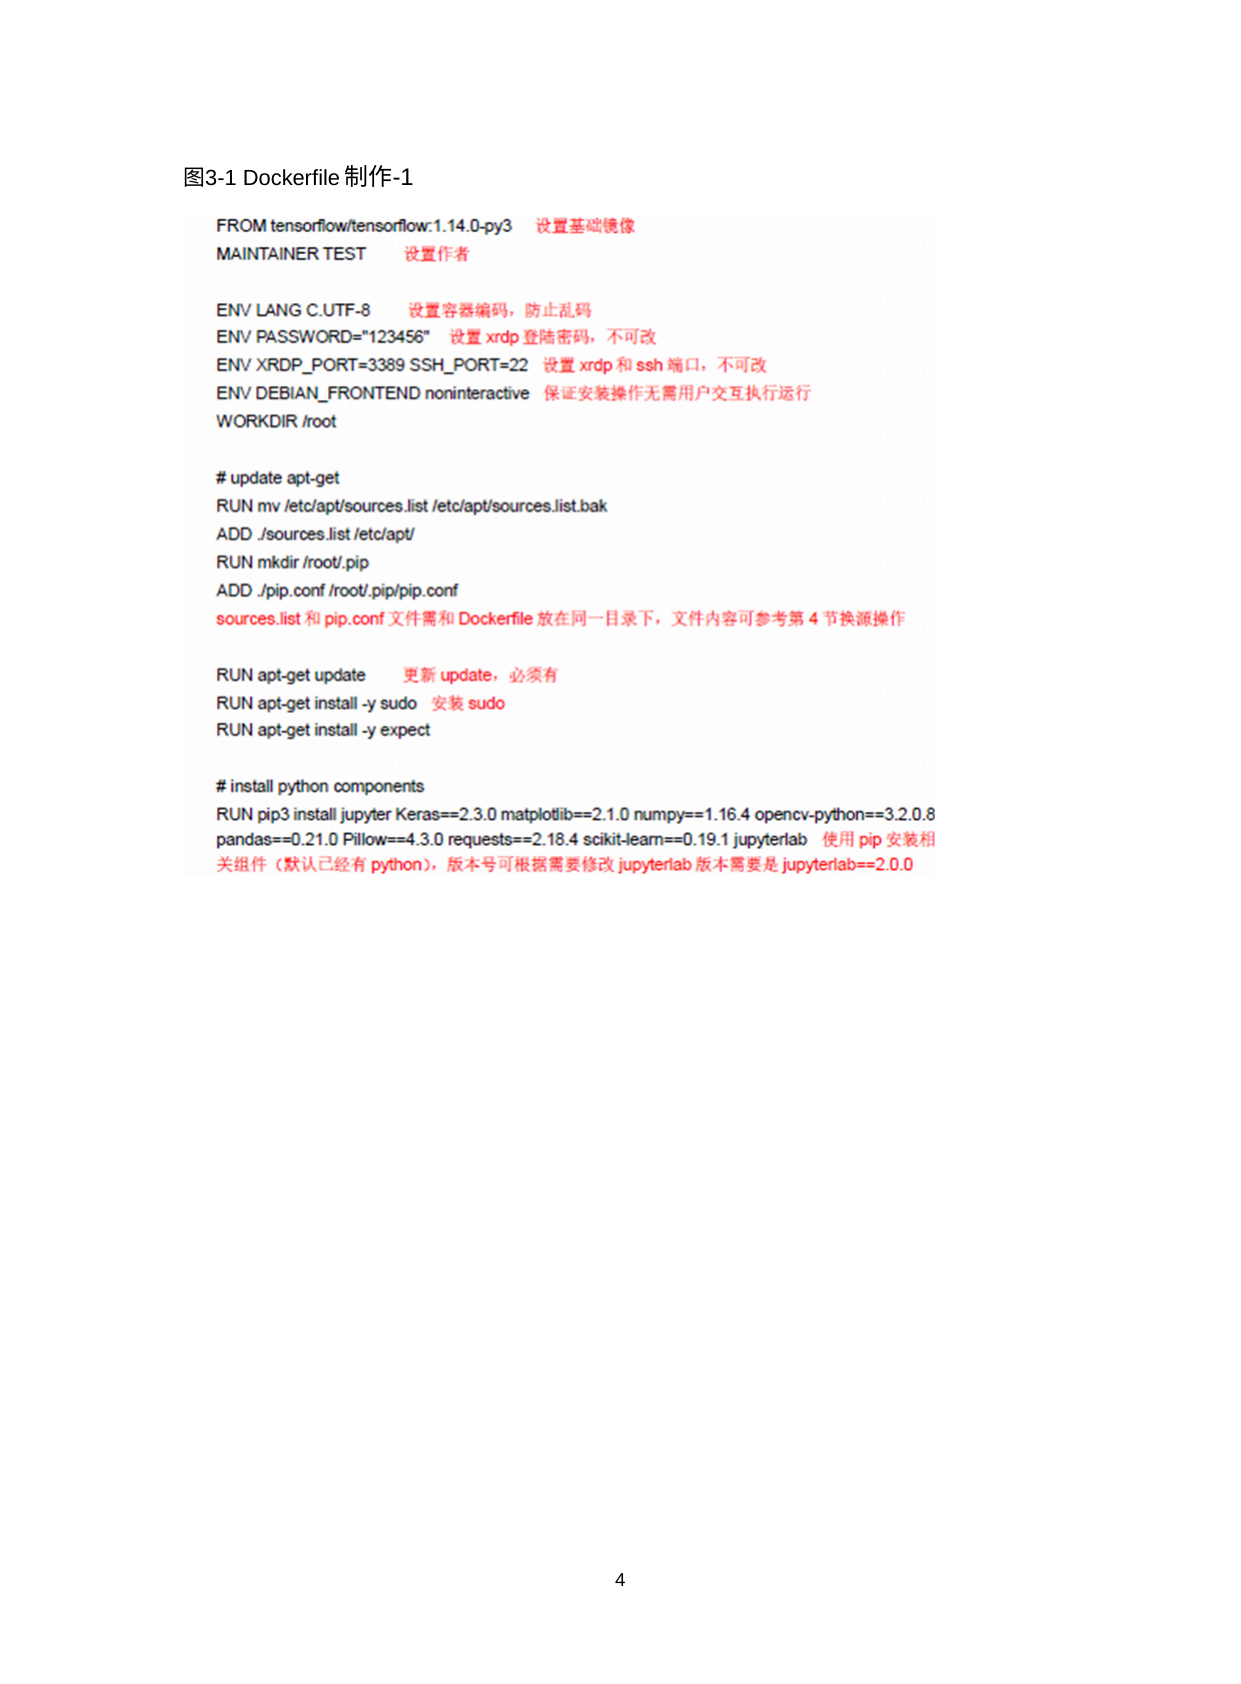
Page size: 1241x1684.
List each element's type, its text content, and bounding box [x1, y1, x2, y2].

picture [183, 216, 936, 875]
text Dockerfile制作-1 [183, 143, 1122, 208]
